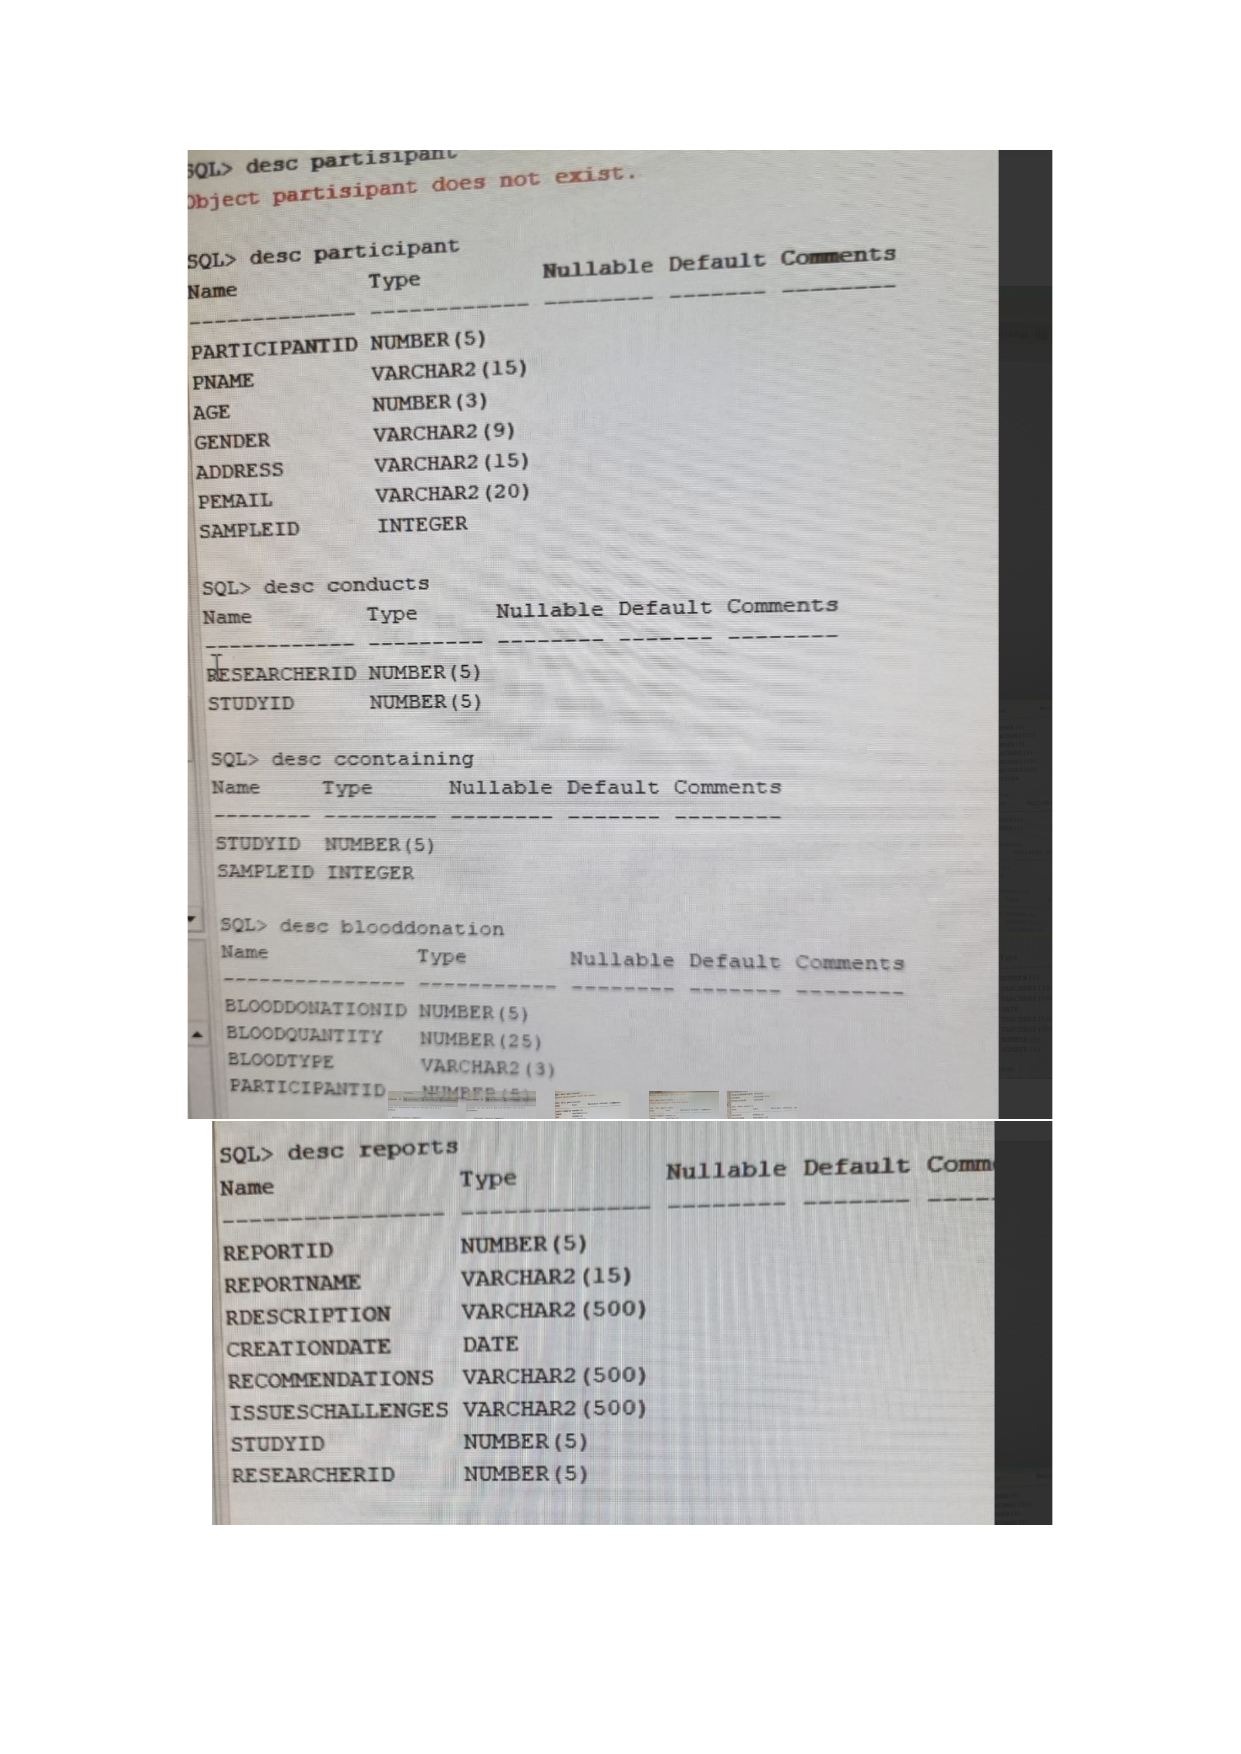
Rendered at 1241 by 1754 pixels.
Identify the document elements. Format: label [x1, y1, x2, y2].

picture [187, 150, 1053, 1119]
picture [212, 1121, 1053, 1525]
